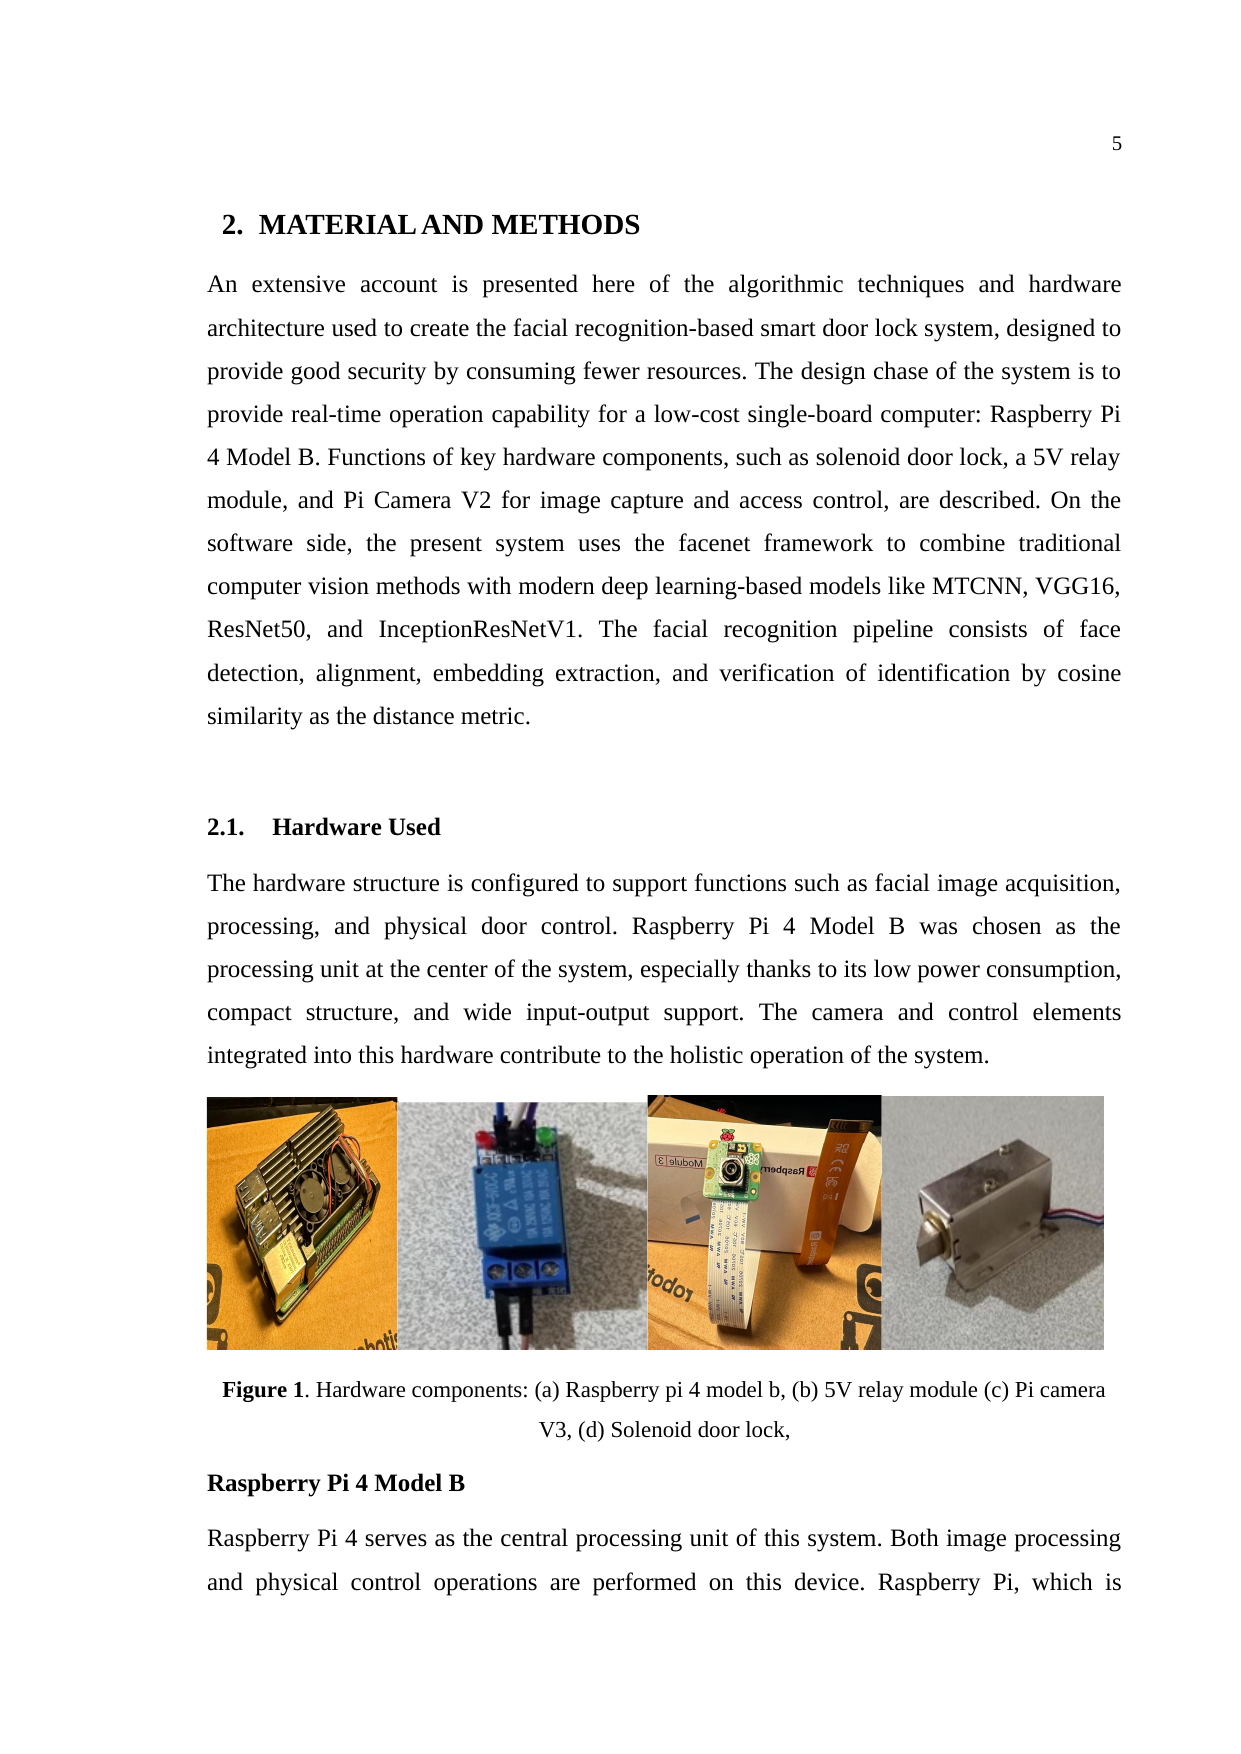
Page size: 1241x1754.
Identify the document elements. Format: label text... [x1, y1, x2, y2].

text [207, 1523, 1122, 1595]
text The hardware structure is configured to support functions such as facial image acquisition, processing, and physical door control. Raspberry Pi 4 Model B was chosen as the processing unit at the center of the system, especially thanks to its low power consumption, compact structure, and wide input-output support. The camera and control elements integrated into this hardware contribute to the holistic operation of the system. [207, 868, 1122, 1069]
text Raspberry Pi 4 Model B [207, 1468, 1122, 1497]
picture [206, 1095, 1104, 1350]
text An extensive account is presented here of the algorithmic techniques and hardware architecture used to create the facial recognition-based smart door lock system, designed to provide good security by consuming fewer resources. The design chase of the system is to provide real-time operation capability for a low-cost single-board computer: Raspberry Pi 4 Model B. Functions of key hardware components, such as solenoid door lock, a 5V relay module, and Pi Camera V2 for image capture and access control, are described. On the software side, the present system uses the facenet framework to combine traditional computer vision methods with modern deep learning-based models like MTCNN, VGG16, ResNet50, and InceptionResNetV1. The facial recognition pipeline consists of face detection, alignment, embedding extraction, and verification of identification by cosine similarity as the distance metric. [207, 269, 1122, 729]
subtitle Hardware Used [207, 812, 1122, 841]
subtitle MATERIAL AND METHODS [222, 207, 1122, 240]
